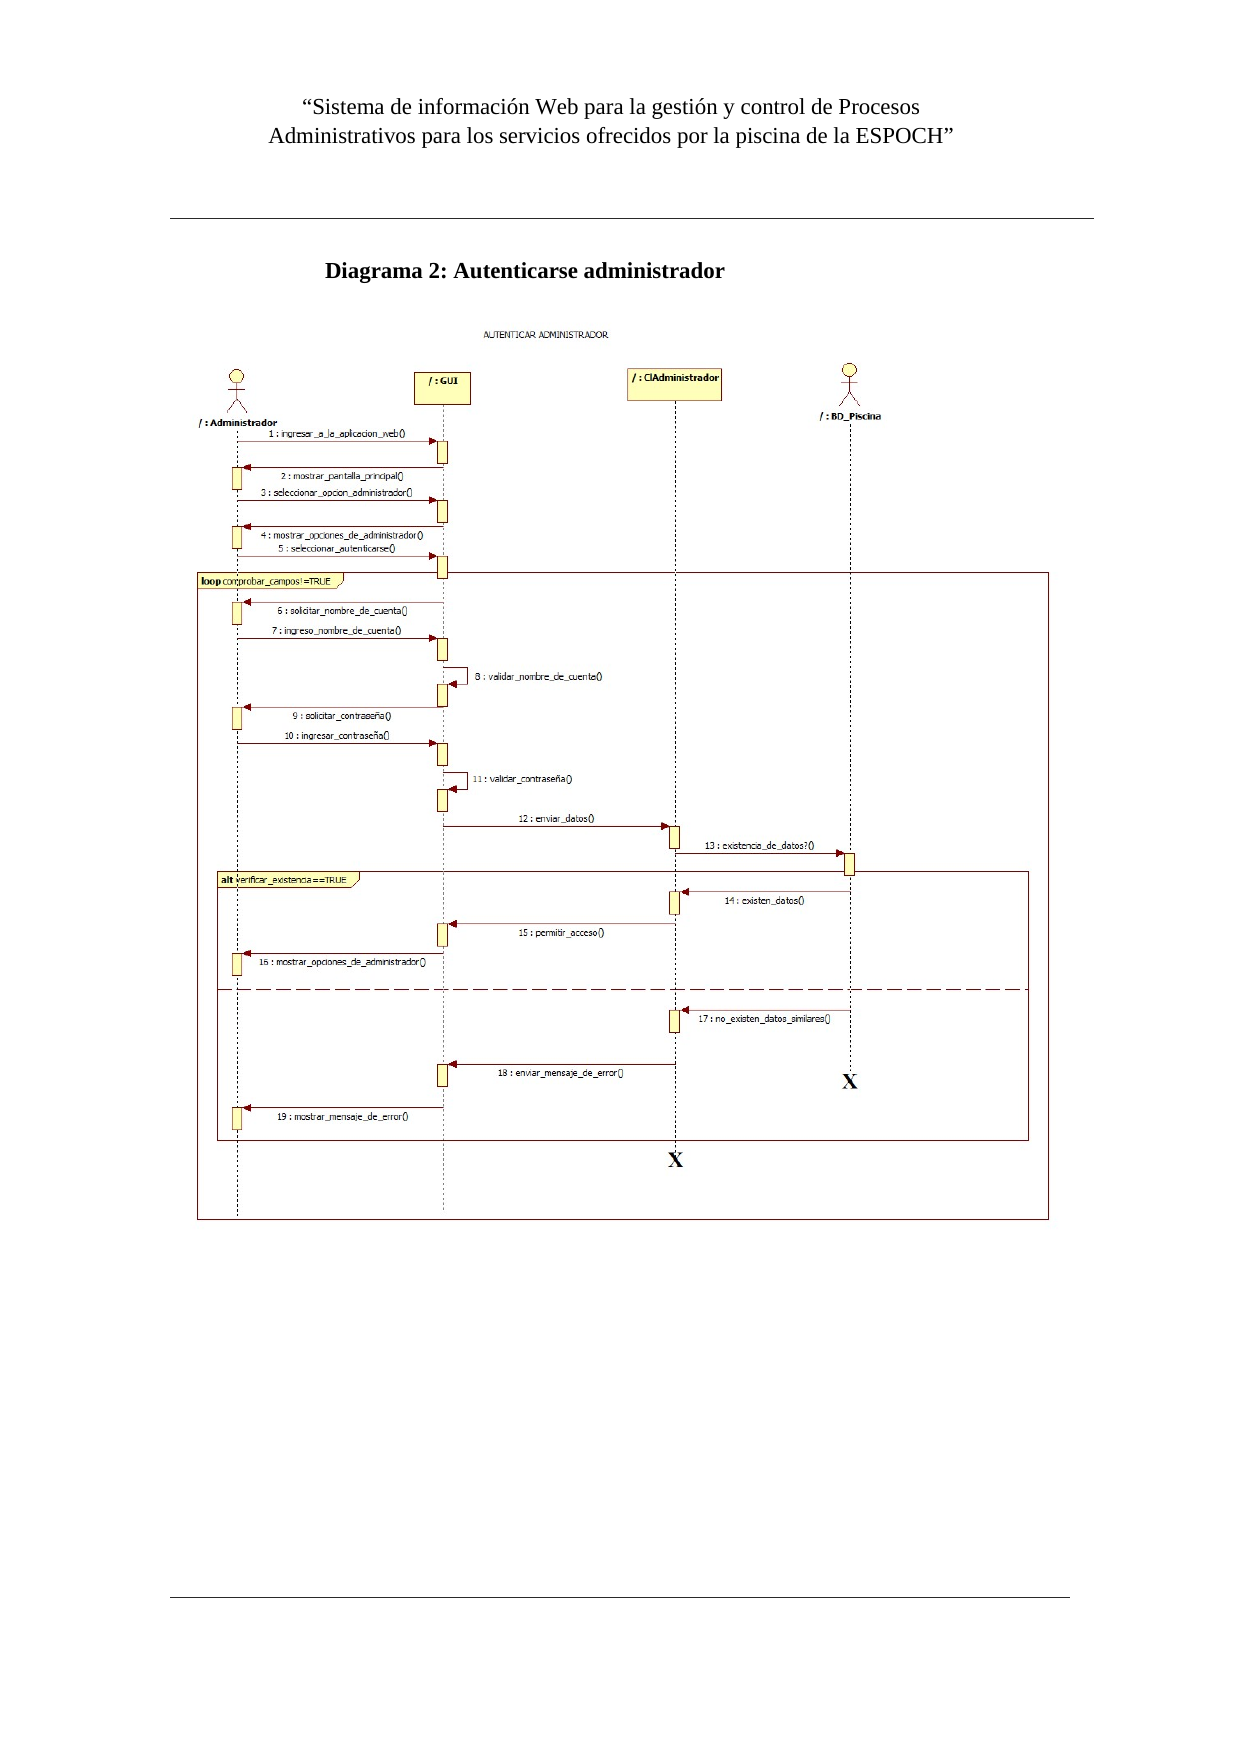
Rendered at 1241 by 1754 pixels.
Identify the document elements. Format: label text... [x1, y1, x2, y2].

subtitle Diagrama 2: Autenticarse administrador [325, 258, 1063, 284]
picture [177, 309, 1063, 1235]
